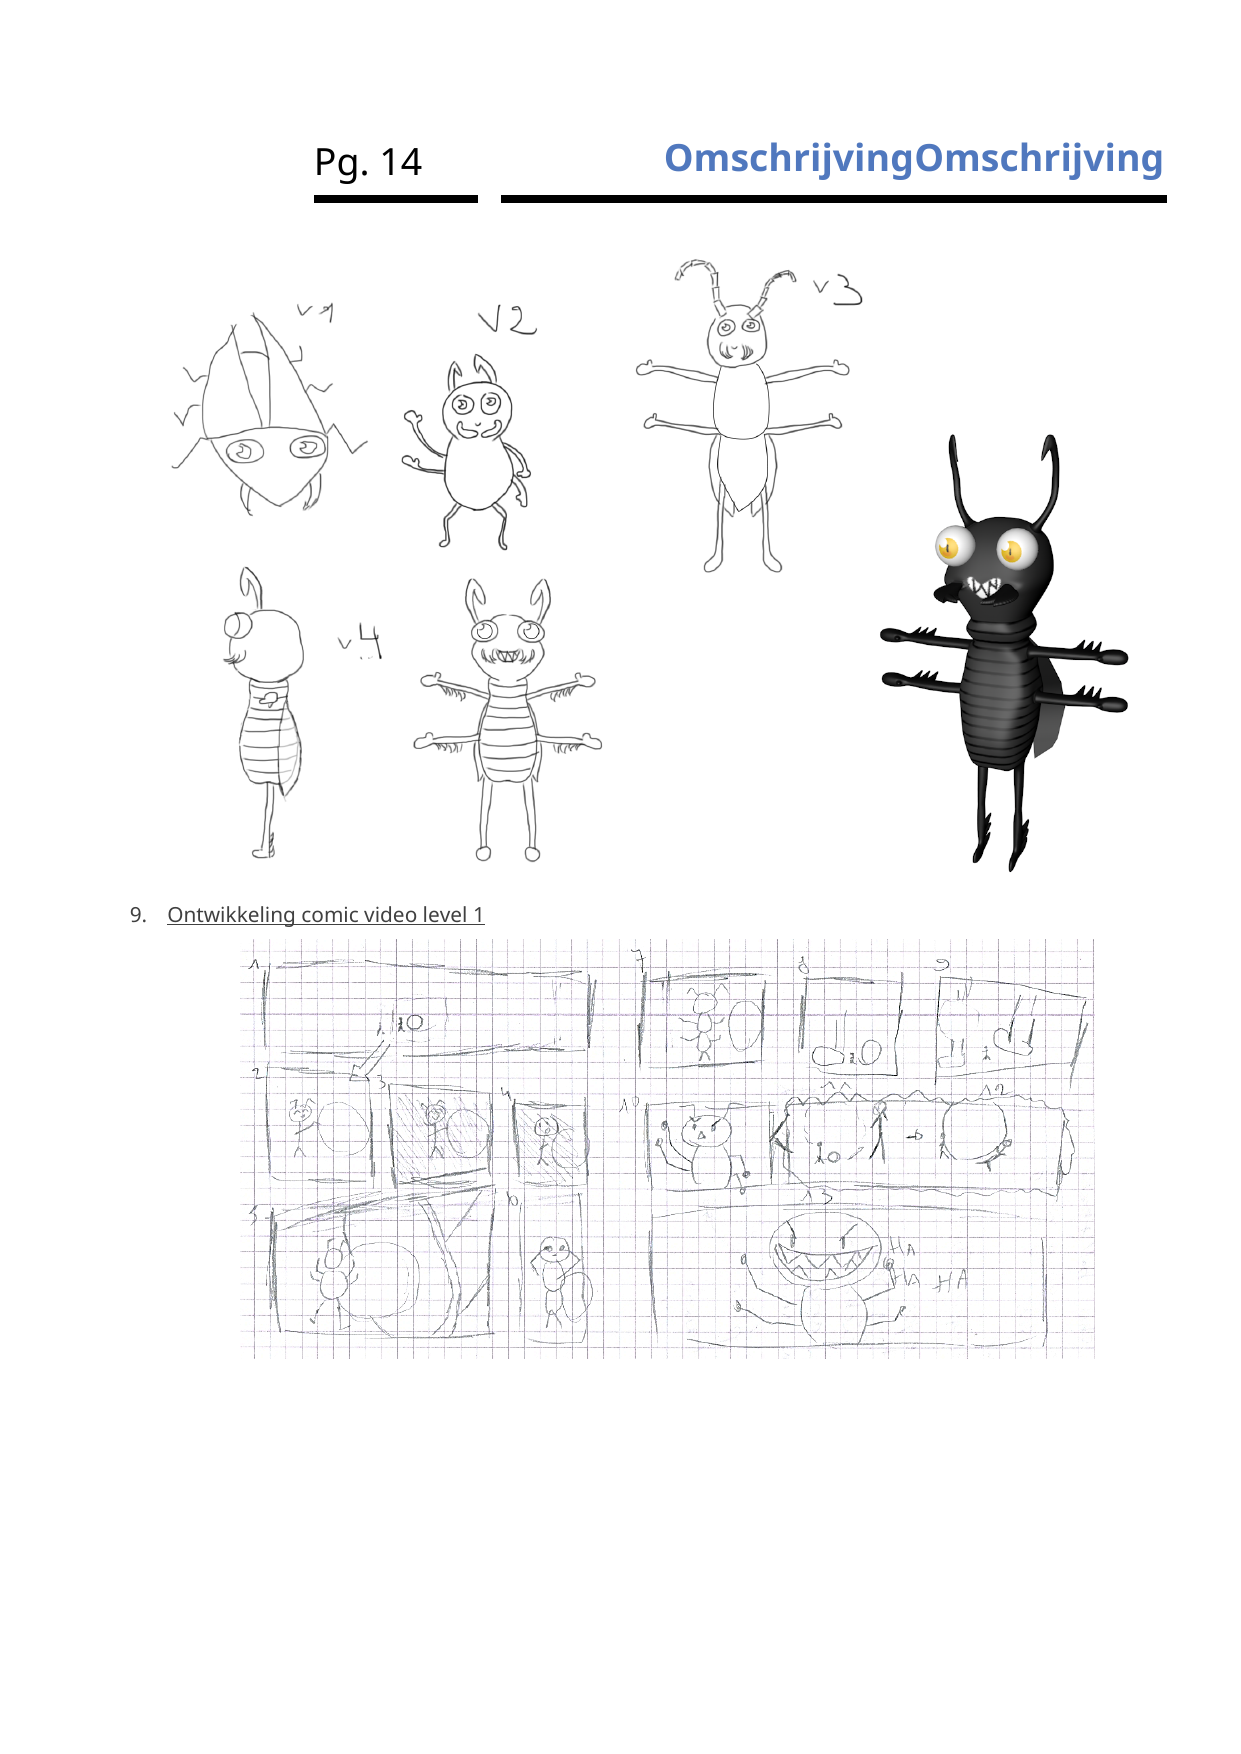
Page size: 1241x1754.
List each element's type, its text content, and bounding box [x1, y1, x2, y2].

list Ontwikkeling comic video level 1 [129, 900, 1167, 928]
picture [167, 255, 1155, 891]
picture [240, 939, 1095, 1359]
